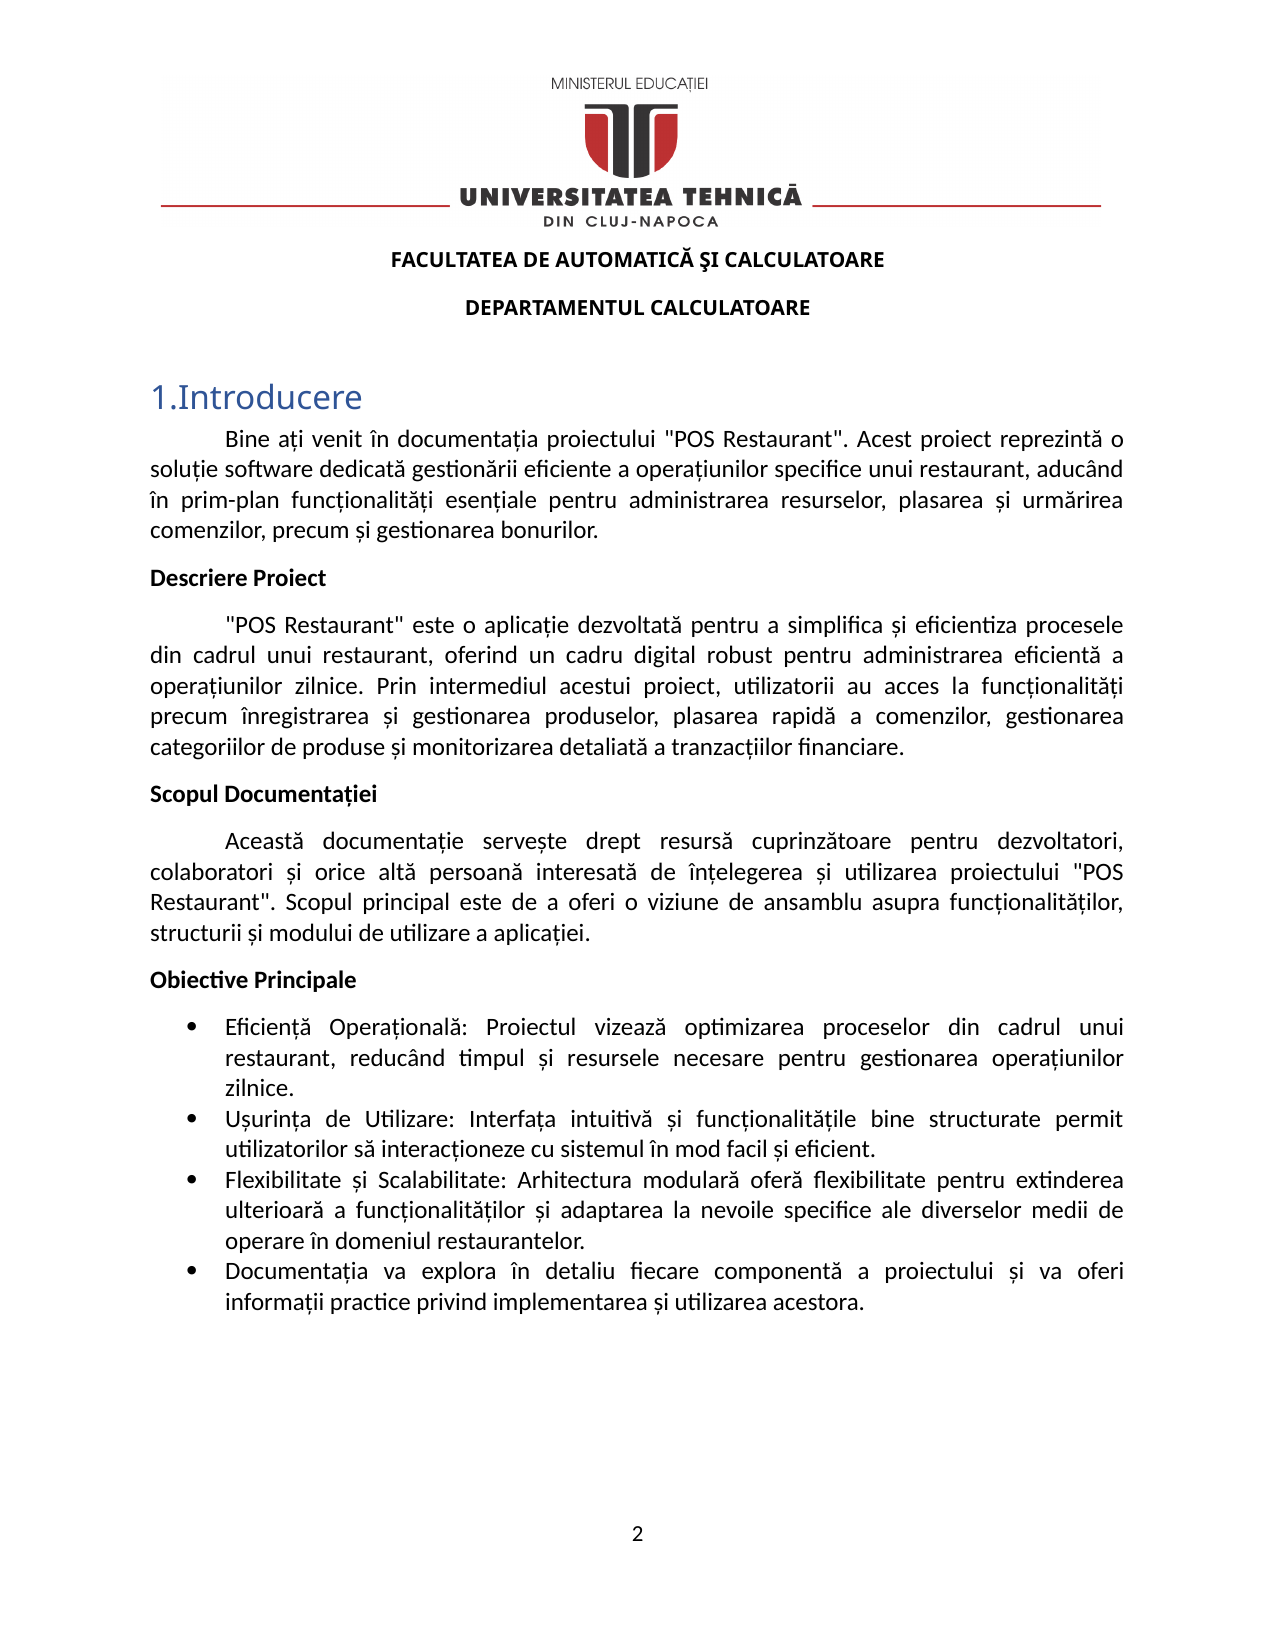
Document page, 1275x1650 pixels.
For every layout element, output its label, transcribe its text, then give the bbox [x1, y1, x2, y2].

picture [160, 75, 1102, 227]
list Ușurința de Utilizare: Interfața intuitivă și funcționalitățile bine structurate permit utilizatorilor să interacționeze cu sistemul în mod facil și eficient. [187, 1103, 1125, 1164]
text Descriere Proiect [150, 562, 1125, 592]
text Scopul Documentației [150, 778, 1125, 809]
text Obiective Principale [150, 964, 1125, 995]
subtitle 1.Introducere [150, 374, 1125, 419]
text "POS Restaurant" este o aplicație dezvoltată pentru a simplifica și eficientiza procesele din cadrul unui restaurant, oferind un cadru digital robust pentru administrarea eficientă a operațiunilor zilnice. Prin intermediul acestui proiect, utilizatorii au acces la funcționalități precum înregistrarea și gestionarea produselor, plasarea rapidă a comenzilor, gestionarea categoriilor de produse și monitorizarea detaliată a tranzacțiilor financiare. [150, 609, 1125, 762]
text Această documentație servește drept resursă cuprinzătoare pentru dezvoltatori, colaboratori și orice altă persoană interesată de înțelegerea și utilizarea proiectului "POS Restaurant". Scopul principal este de a oferi o viziune de ansamblu asupra funcționalităților, structurii și modului de utilizare a aplicației. [150, 825, 1125, 947]
list Flexibilitate și Scalabilitate: Arhitectura modulară oferă flexibilitate pentru extinderea ulterioară a funcționalităților și adaptarea la nevoile specifice ale diverselor medii de operare în domeniul restaurantelor. [187, 1164, 1125, 1256]
list Documentația va explora în detaliu fiecare componentă a proiectului și va oferi informații practice privind implementarea și utilizarea acestora. [187, 1256, 1125, 1317]
list Eficiență Operațională: Proiectul vizează optimizarea proceselor din cadrul unui restaurant, reducând timpul și resursele necesare pentru gestionarea operațiunilor zilnice. [187, 1011, 1125, 1103]
text Bine ați venit în documentația proiectului "POS Restaurant". Acest proiect reprezintă o soluție software dedicată gestionării eficiente a operațiunilor specifice unui restaurant, aducând în prim-plan funcționalități esențiale pentru administrarea resurselor, plasarea și urmărirea comenzilor, precum și gestionarea bonurilor. [150, 423, 1125, 545]
